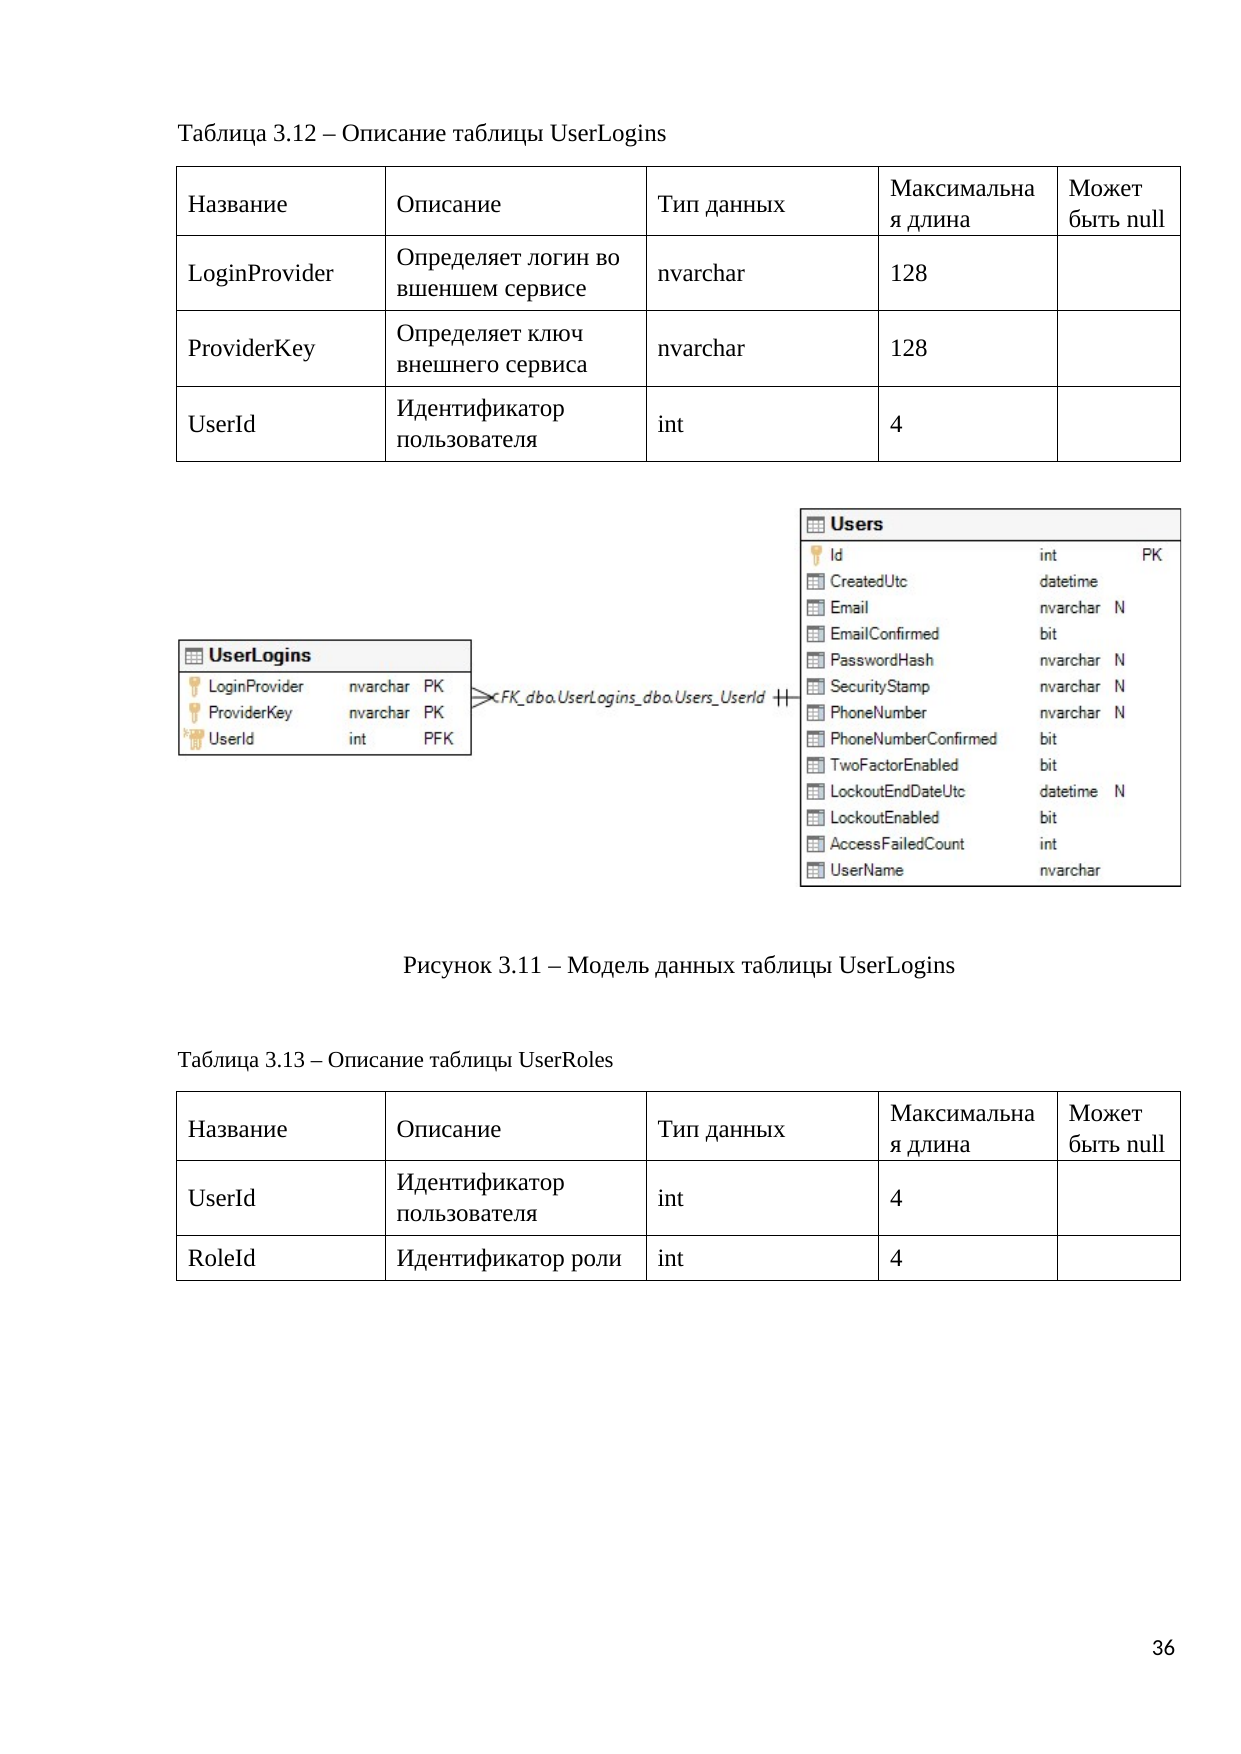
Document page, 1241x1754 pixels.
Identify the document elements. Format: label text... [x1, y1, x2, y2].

table_header Описание [386, 1092, 646, 1160]
text Таблица 3.13 – Описание таблицы UserRoles [177, 1046, 1181, 1072]
table_cell 4 [879, 1236, 1057, 1280]
table_cell 128 [879, 311, 1057, 386]
text Рисунок 3.11 – Модель данных таблицы UserLogins [177, 950, 1181, 979]
table_header Описание [386, 167, 646, 235]
table_header Название [177, 1092, 385, 1160]
table_cell Определяет логин во вшеншем сервисе [386, 236, 646, 310]
table_cell UserId [177, 1161, 385, 1235]
table_header Может быть null [1058, 167, 1180, 235]
table_cell int [647, 1161, 878, 1235]
picture [177, 507, 1182, 887]
table_cell 4 [879, 387, 1057, 461]
table_cell [1058, 311, 1180, 386]
table_cell [1058, 236, 1180, 310]
table_cell UserId [177, 387, 385, 461]
table_cell nvarchar [647, 236, 878, 310]
table_header Максимальная длина [879, 1092, 1057, 1160]
table_header Тип данных [647, 1092, 878, 1160]
table_cell int [647, 1236, 878, 1280]
table_header Тип данных [647, 167, 878, 235]
table_header Максимальная длина [879, 167, 1057, 235]
table_header Может быть null [1058, 1092, 1180, 1160]
table_cell 4 [879, 1161, 1057, 1235]
table_cell RoleId [177, 1236, 385, 1280]
table_cell ProviderKey [177, 311, 385, 386]
text Таблица 3.12 – Описание таблицы UserLogins [177, 118, 1181, 147]
table_cell [1058, 387, 1180, 461]
table_header Название [177, 167, 385, 235]
table_cell Идентификатор пользователя [386, 1161, 646, 1235]
table_cell [1058, 1161, 1180, 1235]
table_cell Идентификатор роли [386, 1236, 646, 1280]
table_cell nvarchar [647, 311, 878, 386]
table_cell int [647, 387, 878, 461]
table_cell LoginProvider [177, 236, 385, 310]
table_cell [1058, 1236, 1180, 1280]
table_cell Идентификатор пользователя [386, 387, 646, 461]
table_cell Определяет ключ внешнего сервиса [386, 311, 646, 386]
table_cell 128 [879, 236, 1057, 310]
